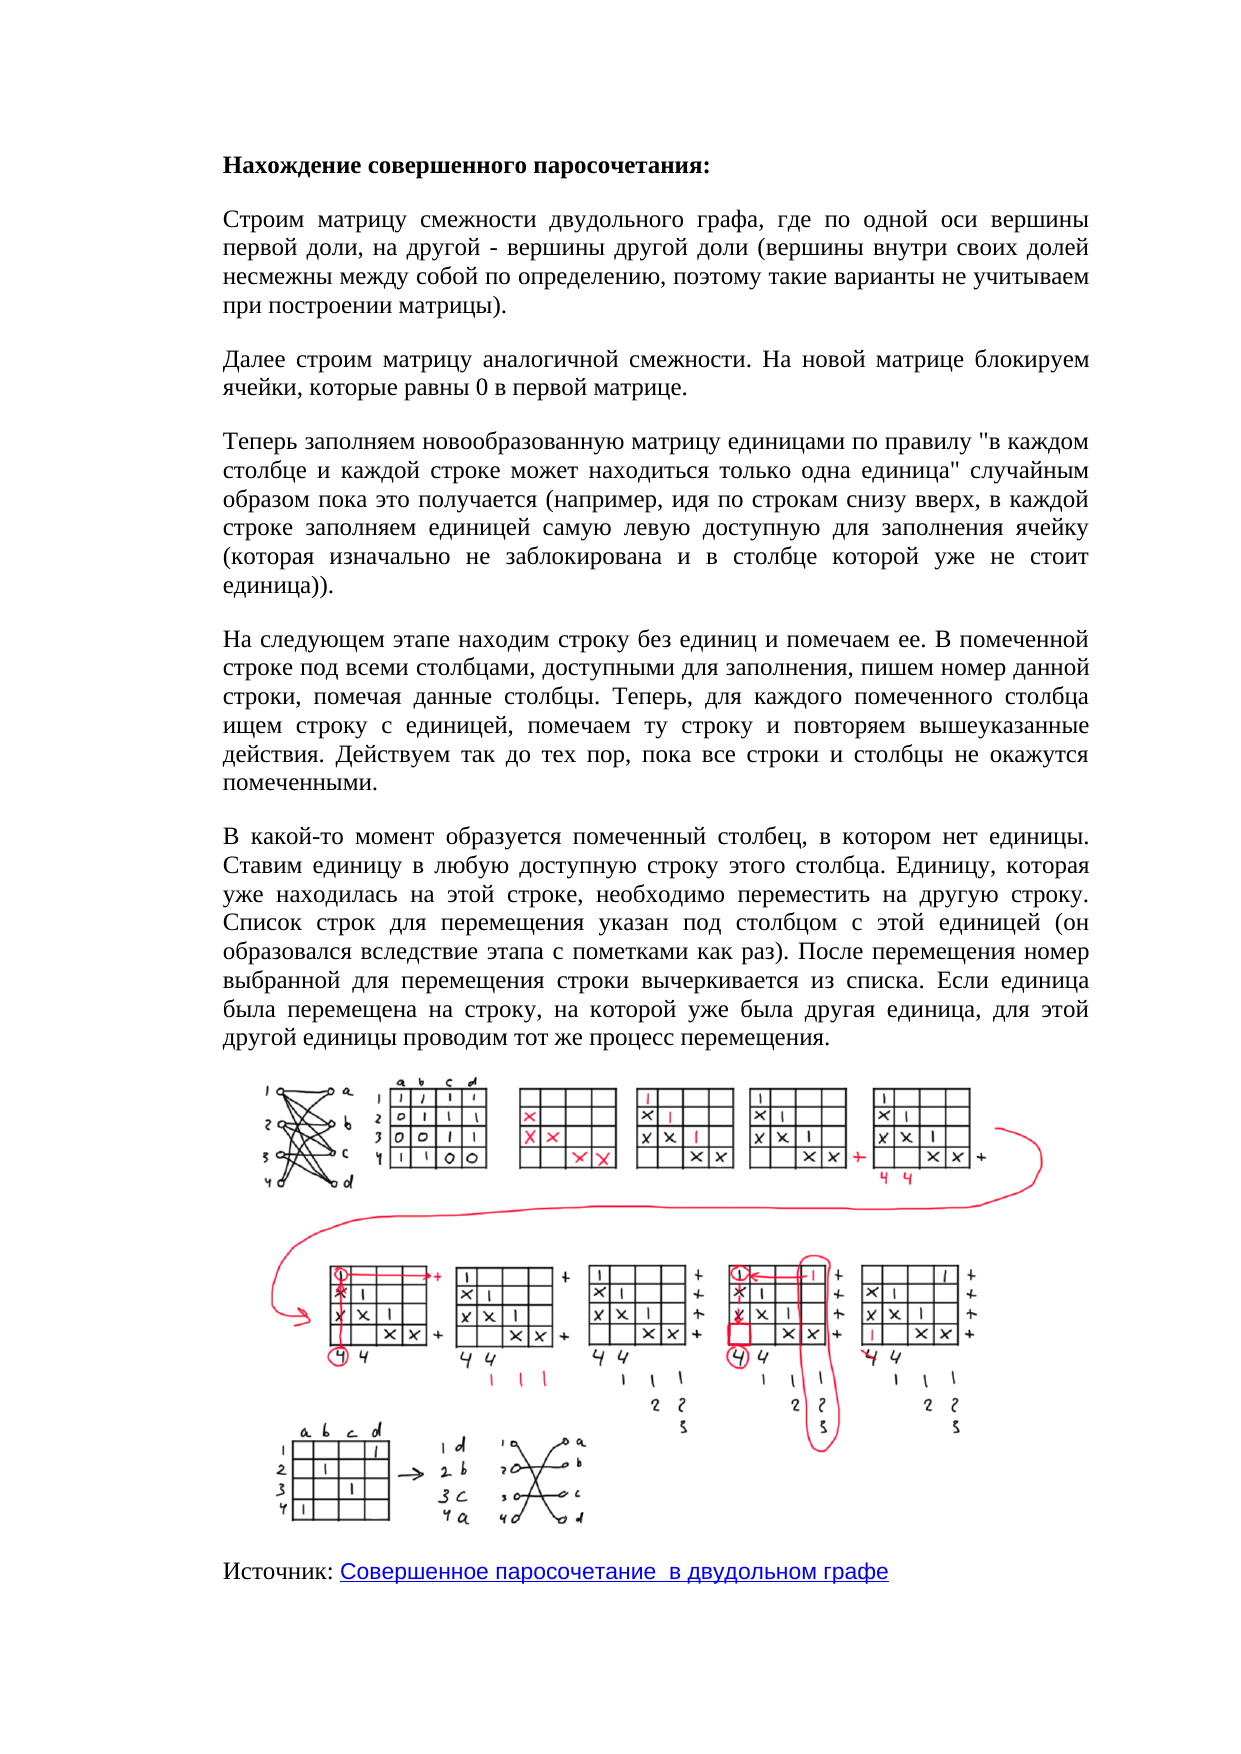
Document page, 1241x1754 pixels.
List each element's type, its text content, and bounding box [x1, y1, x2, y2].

text Источник: Совершенное паросочетание в двудольном графе [223, 1556, 1090, 1585]
picture [261, 1076, 1052, 1532]
text В какой-то момент образуется помеченный столбец, в котором нет единицы. Ставим единицу в любую доступную строку этого столбца. Единицу, которая уже находилась на этой строке, необходимо переместить на другую строку. Список строк для перемещения указан под столбцом с этой единицей (он образовался вследствие этапа с пометками как раз). После перемещения номер выбранной для перемещения строки вычеркивается из списка. Если единица была перемещена на строку, на которой уже была другая единица, для этой другой единицы проводим тот же процесс перемещения. [223, 821, 1090, 1051]
text Нахождение совершенного паросочетания: [223, 150, 1090, 179]
text Теперь заполняем новообразованную матрицу единицами по правилу "в каждом столбце и каждой строке может находиться только одна единица" случайным образом пока это получается (например, идя по строкам снизу вверх, в каждой строке заполняем единицей самую левую доступную для заполнения ячейку (которая изначально не заблокирована и в столбце которой уже не стоит единица)). [223, 426, 1090, 599]
text Далее строим матрицу аналогичной смежности. На новой матрице блокируем ячейки, которые равны 0 в первой матрице. [223, 344, 1090, 401]
text Строим матрицу смежности двудольного графа, где по одной оси вершины первой доли, на другой - вершины другой доли (вершины внутри своих долей несмежны между собой по определению, поэтому такие варианты не учитываем при построении матрицы). [223, 204, 1090, 319]
text На следующем этапе находим строку без единиц и помечаем ее. В помеченной строке под всеми столбцами, доступными для заполнения, пишем номер данной строки, помечая данные столбцы. Теперь, для каждого помеченного столбца ищем строку с единицей, помечаем ту строку и повторяем вышеуказанные действия. Действуем так до тех пор, пока все строки и столбцы не окажутся помеченными. [223, 624, 1090, 796]
